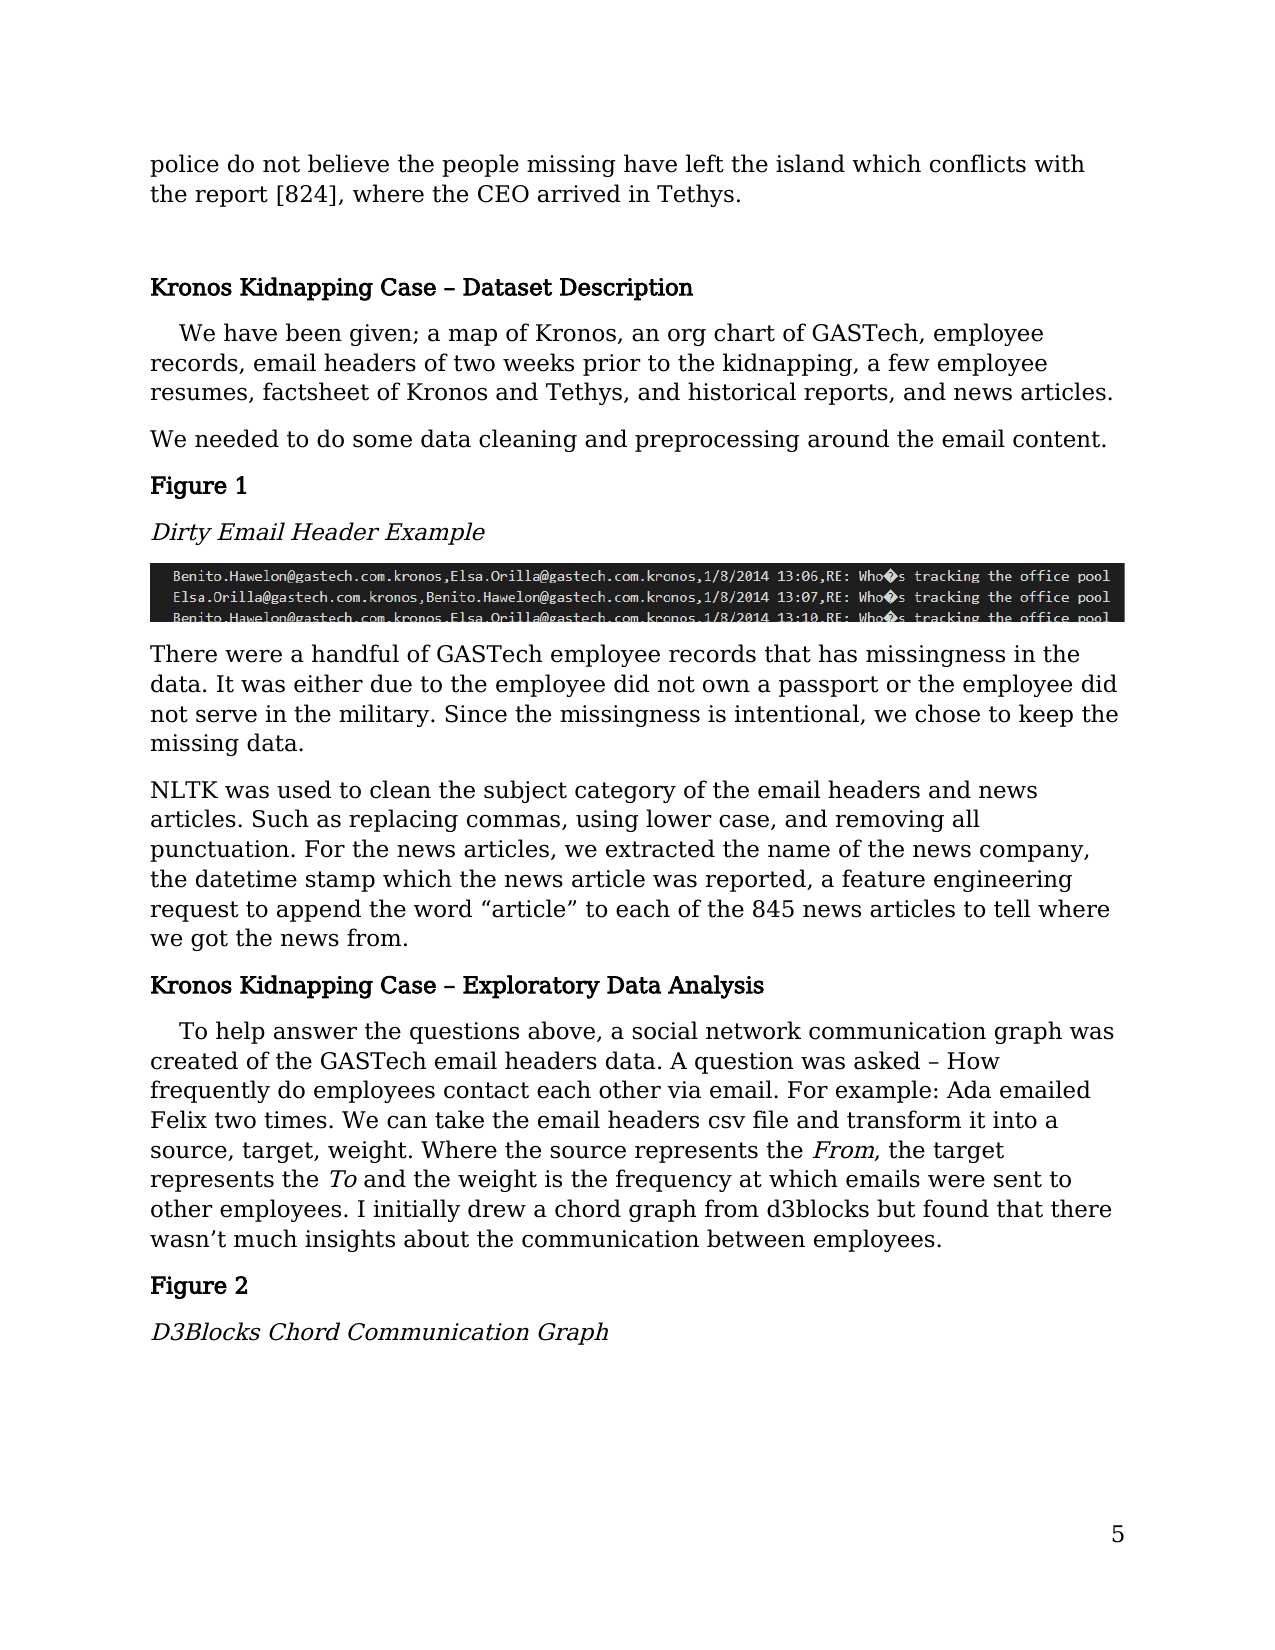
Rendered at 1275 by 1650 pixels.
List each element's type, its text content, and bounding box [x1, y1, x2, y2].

text We needed to do some data cleaning and preprocessing around the email content. [150, 424, 1125, 452]
text NLTK was used to clean the subject category of the email headers and news articles. Such as replacing commas, using lower case, and removing all punctuation. For the news articles, we extracted the name of the news company, the datetime stamp which the news article was reported, a feature engineering request to append the word “article” to each of the 845 news articles to tell where we got the news from. [150, 776, 1125, 951]
text There were a handful of GASTech employee records that has missingness in the data. It was either due to the employee did not own a passport or the employee did not serve in the military. Since the missingness is intentional, we chose to keep the missing data. [150, 640, 1125, 757]
text Kronos Kidnapping Case – Dataset Description [150, 272, 1125, 300]
text Kronos Kidnapping Case – Exploratory Data Analysis [150, 970, 1125, 998]
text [150, 150, 1125, 207]
text Dirty Email Header Example [150, 517, 1125, 545]
text Figure 2 [150, 1271, 1125, 1298]
text Figure 1 [150, 471, 1125, 498]
picture [150, 563, 1125, 622]
text D3Blocks Chord Communication Graph [150, 1317, 1125, 1345]
text We have been given; a map of Kronos, an org chart of GASTech, employee records, email headers of two weeks prior to the kidnapping, a few employee resumes, factsheet of Kronos and Tethys, and historical reports, and news articles. [150, 319, 1125, 406]
text To help answer the questions above, a social network communication graph was created of the GASTech email headers data. A question was asked – How frequently do employees contact each other via email. For example: Ada emailed Felix two times. We can take the email headers csv file and transform it into a source, target, weight. Where the source represents the From, the target represents the To and the weight is the frequency at which emails were sent to other employees. I initially drew a chord graph from d3blocks but found that there wasn’t much insights about the communication between employees. [150, 1017, 1125, 1252]
